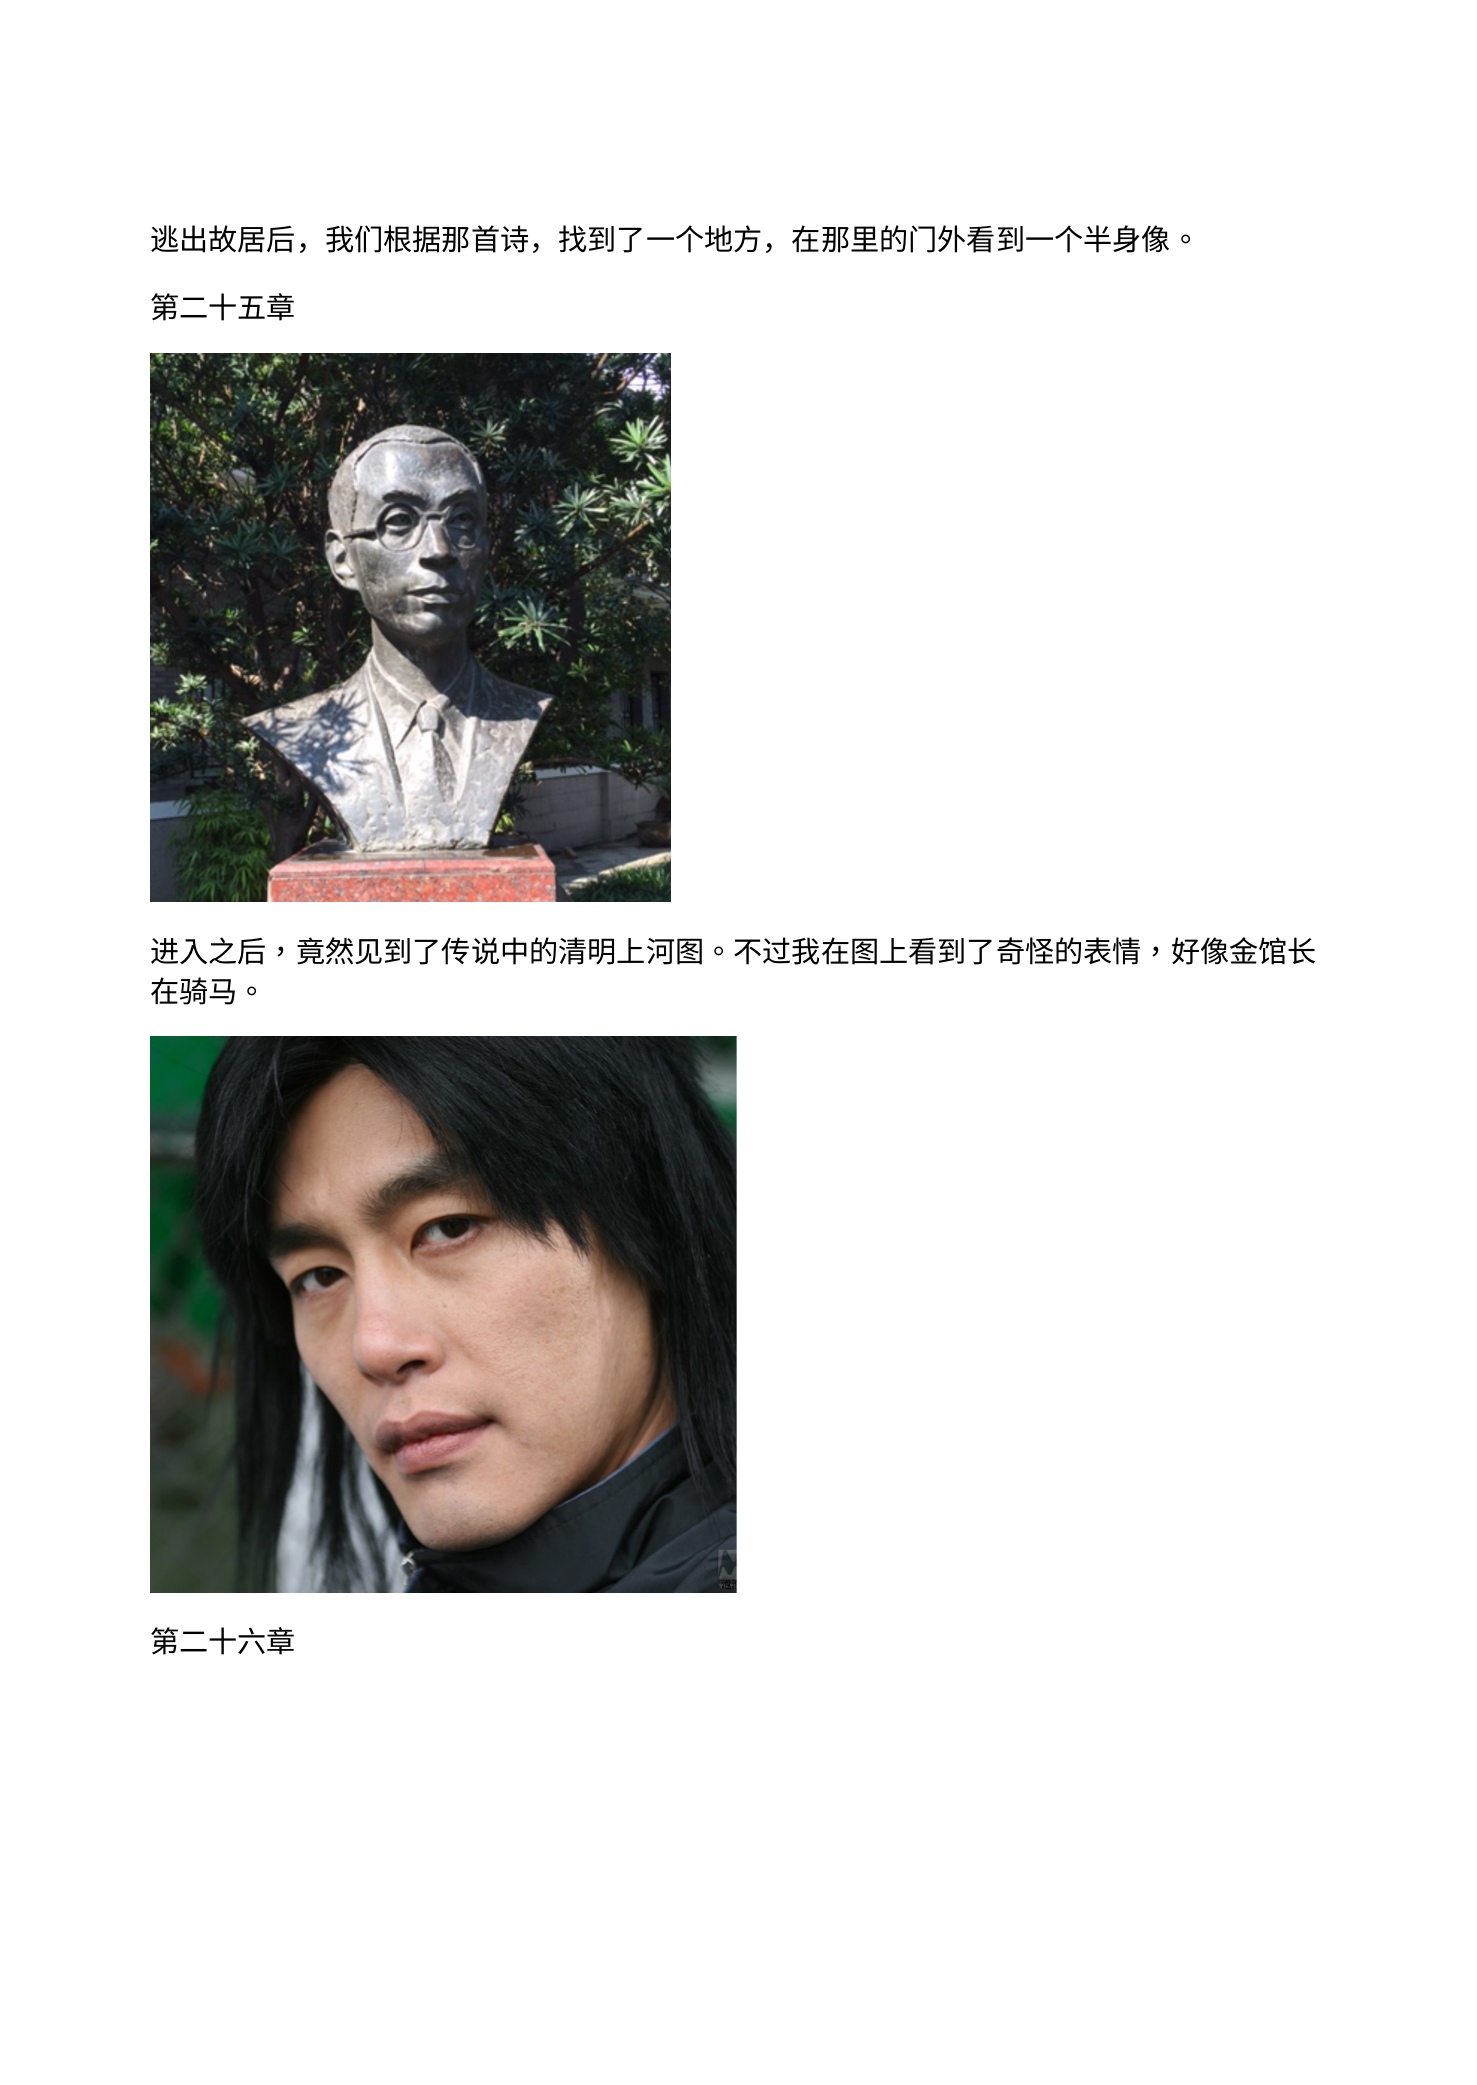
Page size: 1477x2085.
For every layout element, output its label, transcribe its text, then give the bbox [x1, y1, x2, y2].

text 第二十六章 [150, 1619, 1326, 1661]
picture [150, 1036, 737, 1593]
text 第二十五章 [150, 285, 1326, 327]
picture [150, 353, 671, 902]
text 逃出故居后，我们根据那首诗，找到了一个地方，在那里的门外看到一个半身像。 [150, 216, 1326, 258]
text 进入之后，竟然见到了传说中的清明上河图。不过我在图上看到了奇怪的表情，好像金馆长在骑马。 [150, 928, 1326, 1011]
